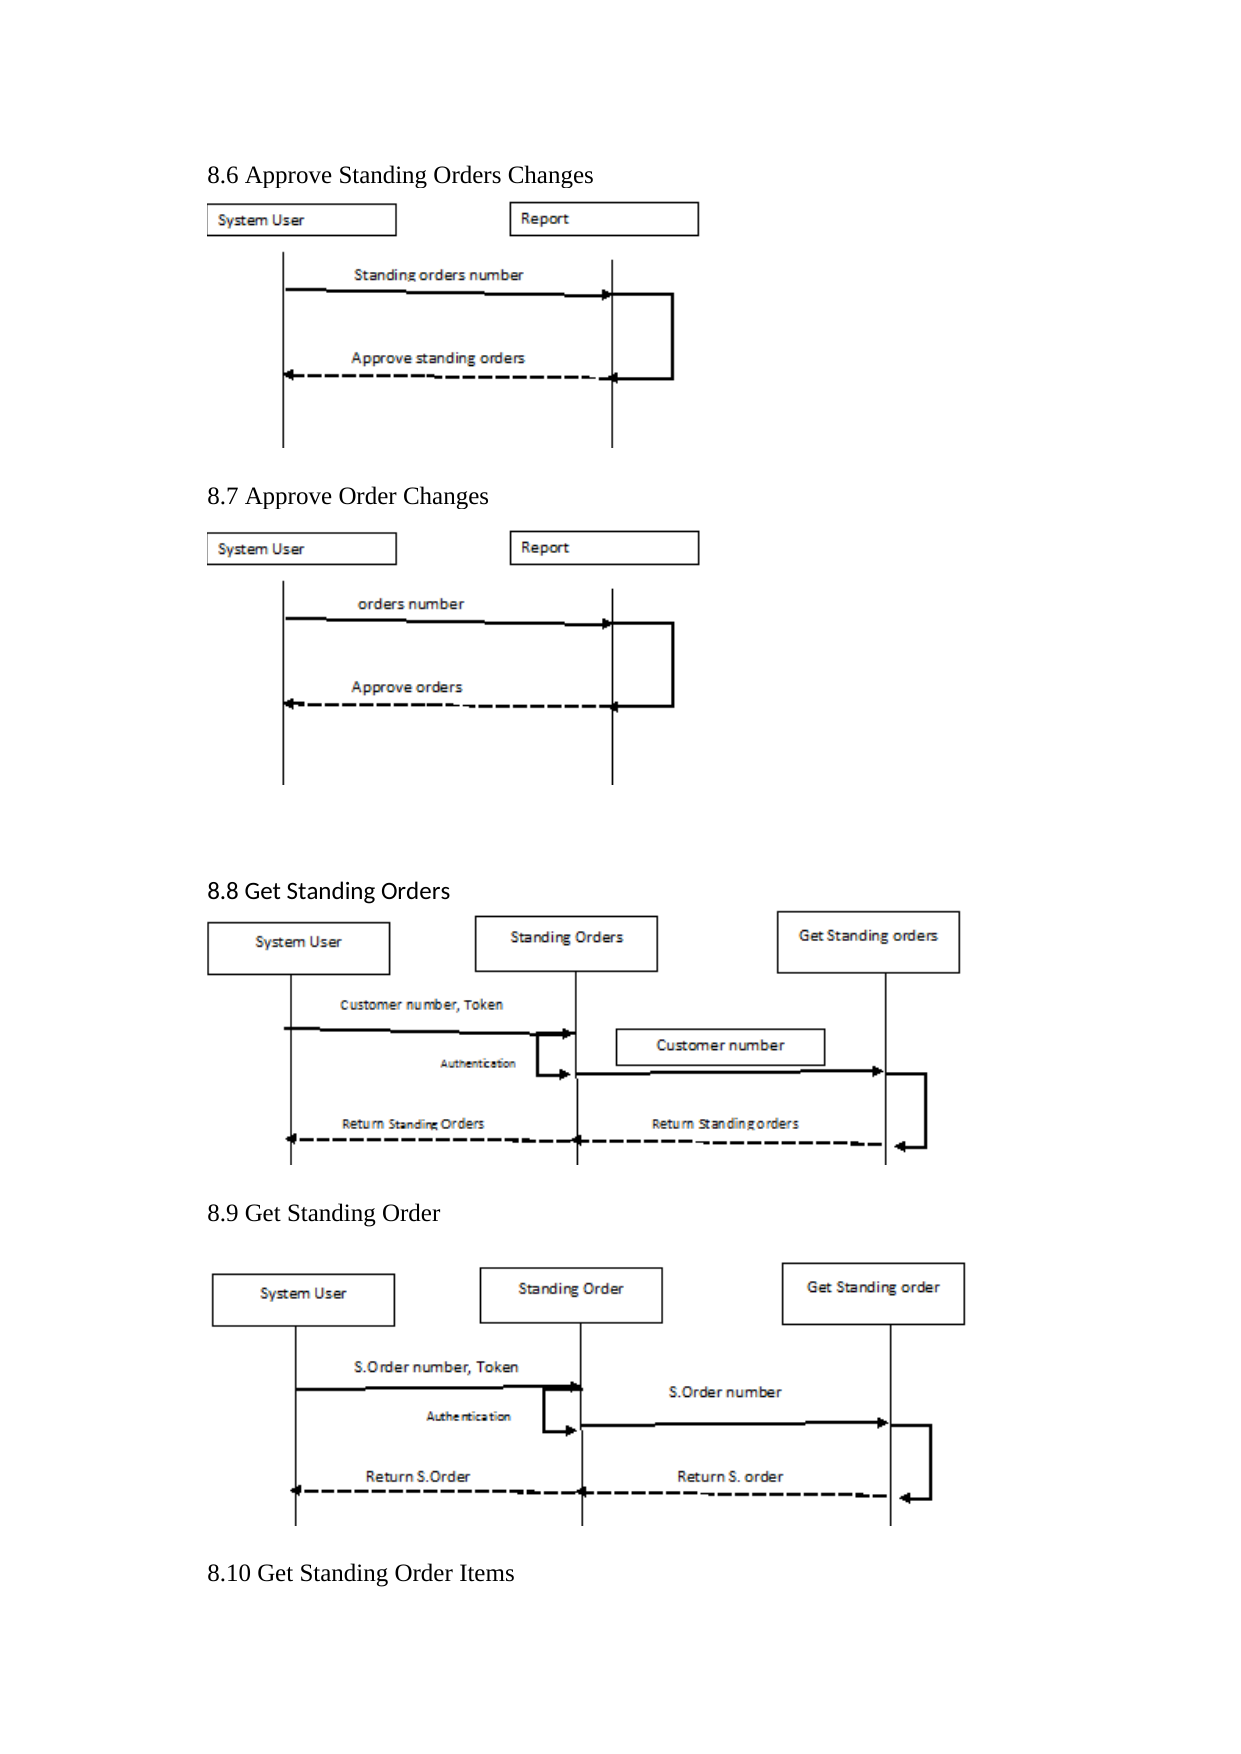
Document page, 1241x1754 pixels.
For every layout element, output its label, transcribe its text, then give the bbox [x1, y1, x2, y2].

subtitle 8.10 Get Standing Order Items [207, 1558, 1053, 1587]
picture [207, 905, 976, 1165]
picture [207, 1255, 981, 1526]
picture [207, 509, 717, 785]
subtitle 8.6 Approve Standing Orders Changes [207, 160, 1053, 188]
subtitle 8.9 Get Standing Order [207, 1198, 1053, 1227]
picture [207, 188, 726, 448]
subtitle 8.8 Get Standing Orders [207, 875, 1053, 906]
subtitle 8.7 Approve Order Changes [207, 481, 1053, 509]
